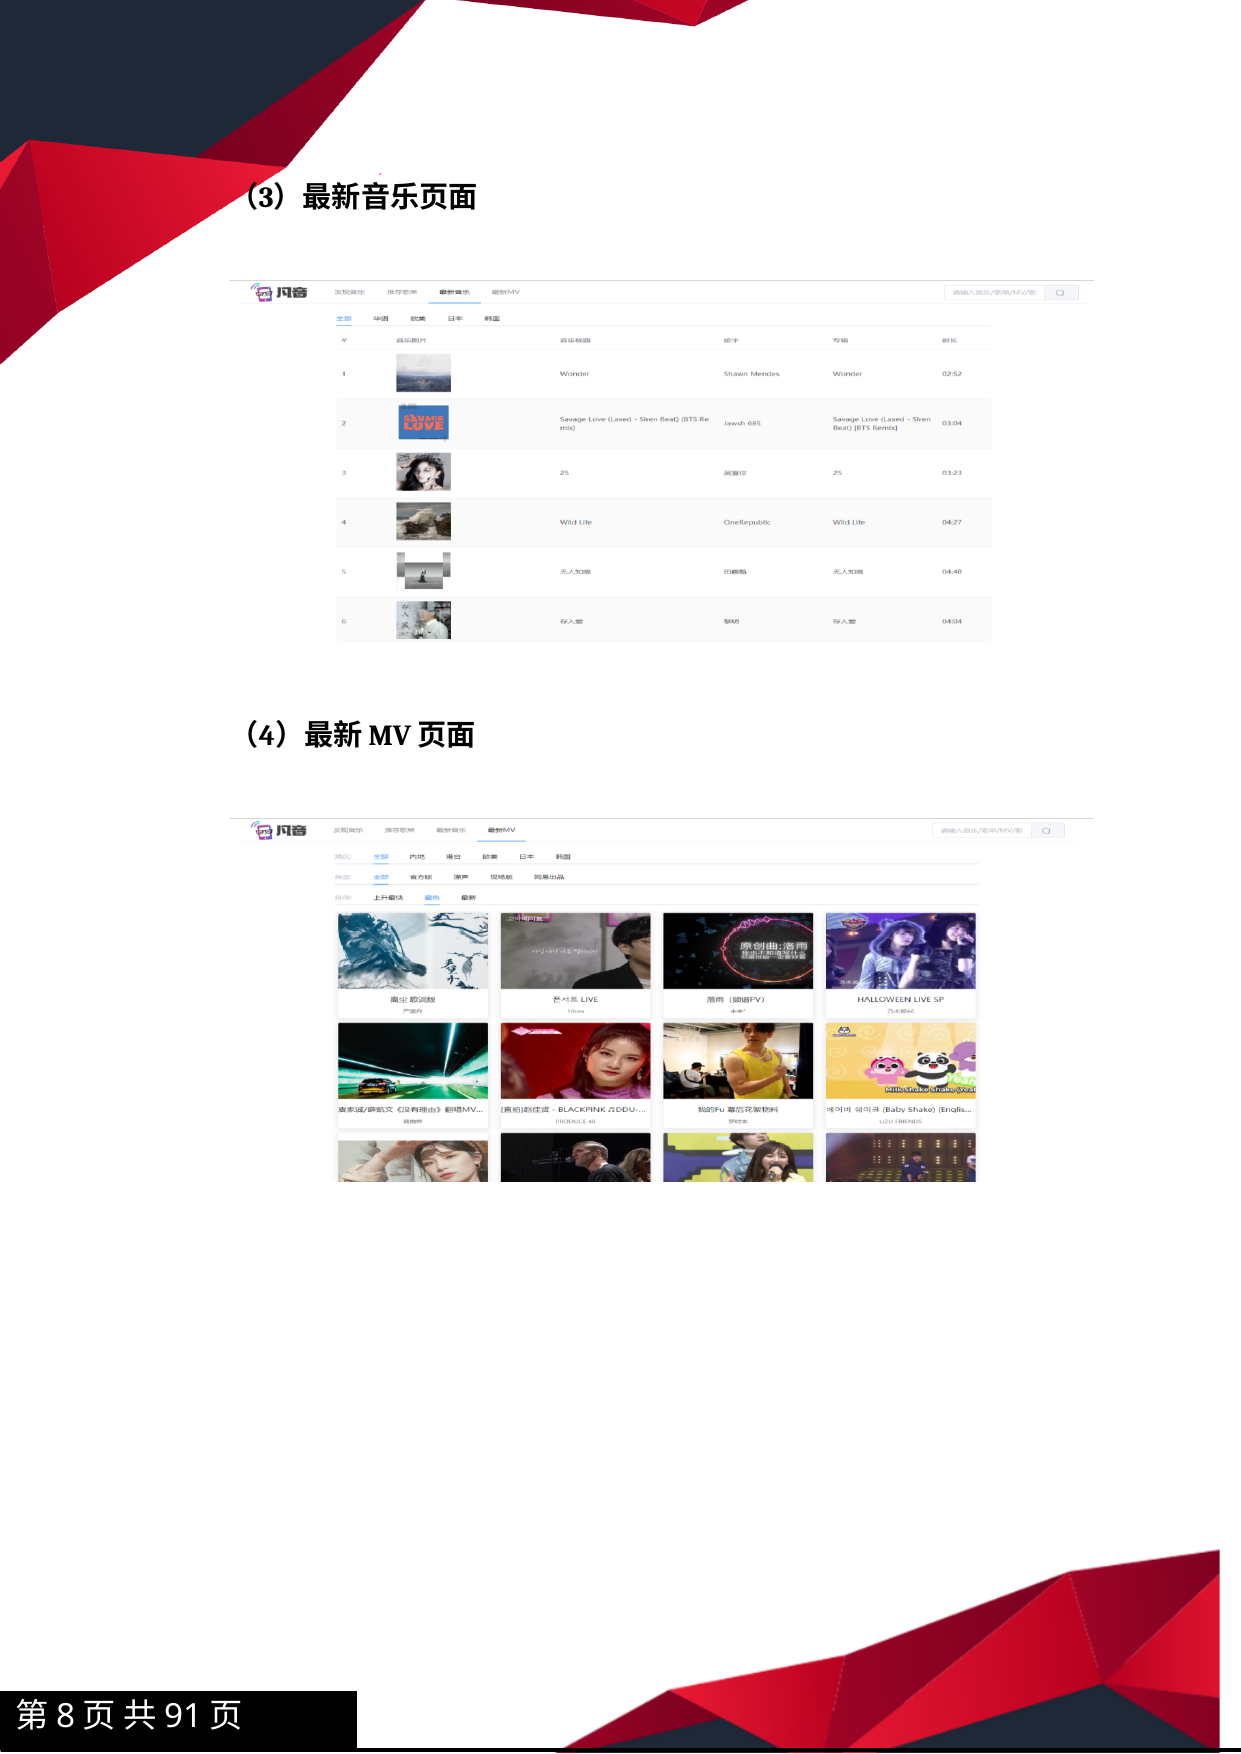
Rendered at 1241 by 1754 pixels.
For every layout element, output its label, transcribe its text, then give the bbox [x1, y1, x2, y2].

picture [229, 818, 1094, 1182]
subtitle 最新MV页面 [187, 700, 1053, 765]
subtitle 最新音乐页面 [187, 162, 1053, 227]
picture [0, 1488, 1241, 1753]
picture [0, 0, 1095, 643]
